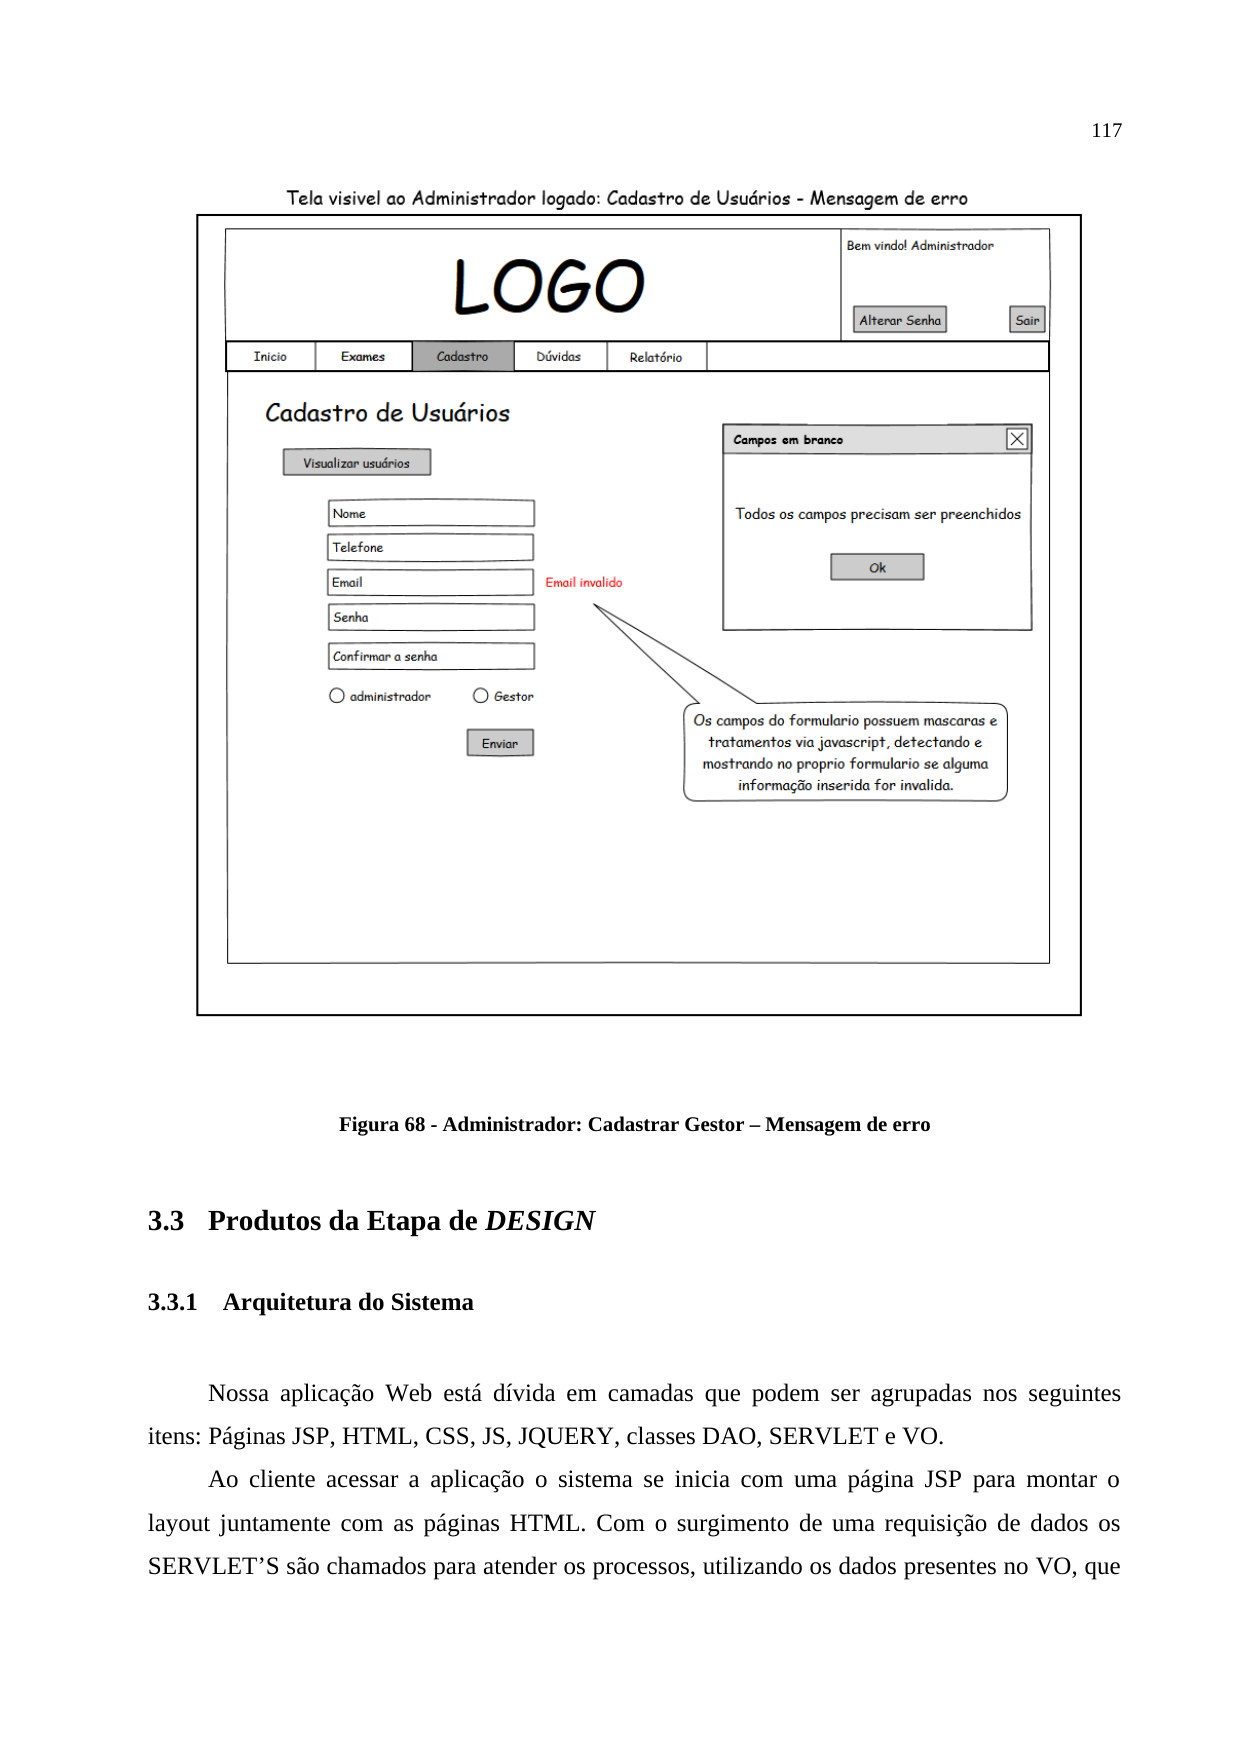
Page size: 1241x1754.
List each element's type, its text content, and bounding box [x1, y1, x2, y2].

subtitle Arquitetura do Sistema [148, 1287, 1122, 1316]
subtitle Produtos da Etapa de DESIGN [148, 1203, 1122, 1237]
text Nossa aplicação Web está dívida em camadas que podem ser agrupadas nos seguintes itens: Páginas JSP, HTML, CSS, JS, JQUERY, classes DAO, SERVLET e VO. [148, 1378, 1122, 1450]
picture [147, 177, 1122, 1085]
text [148, 1464, 1122, 1579]
